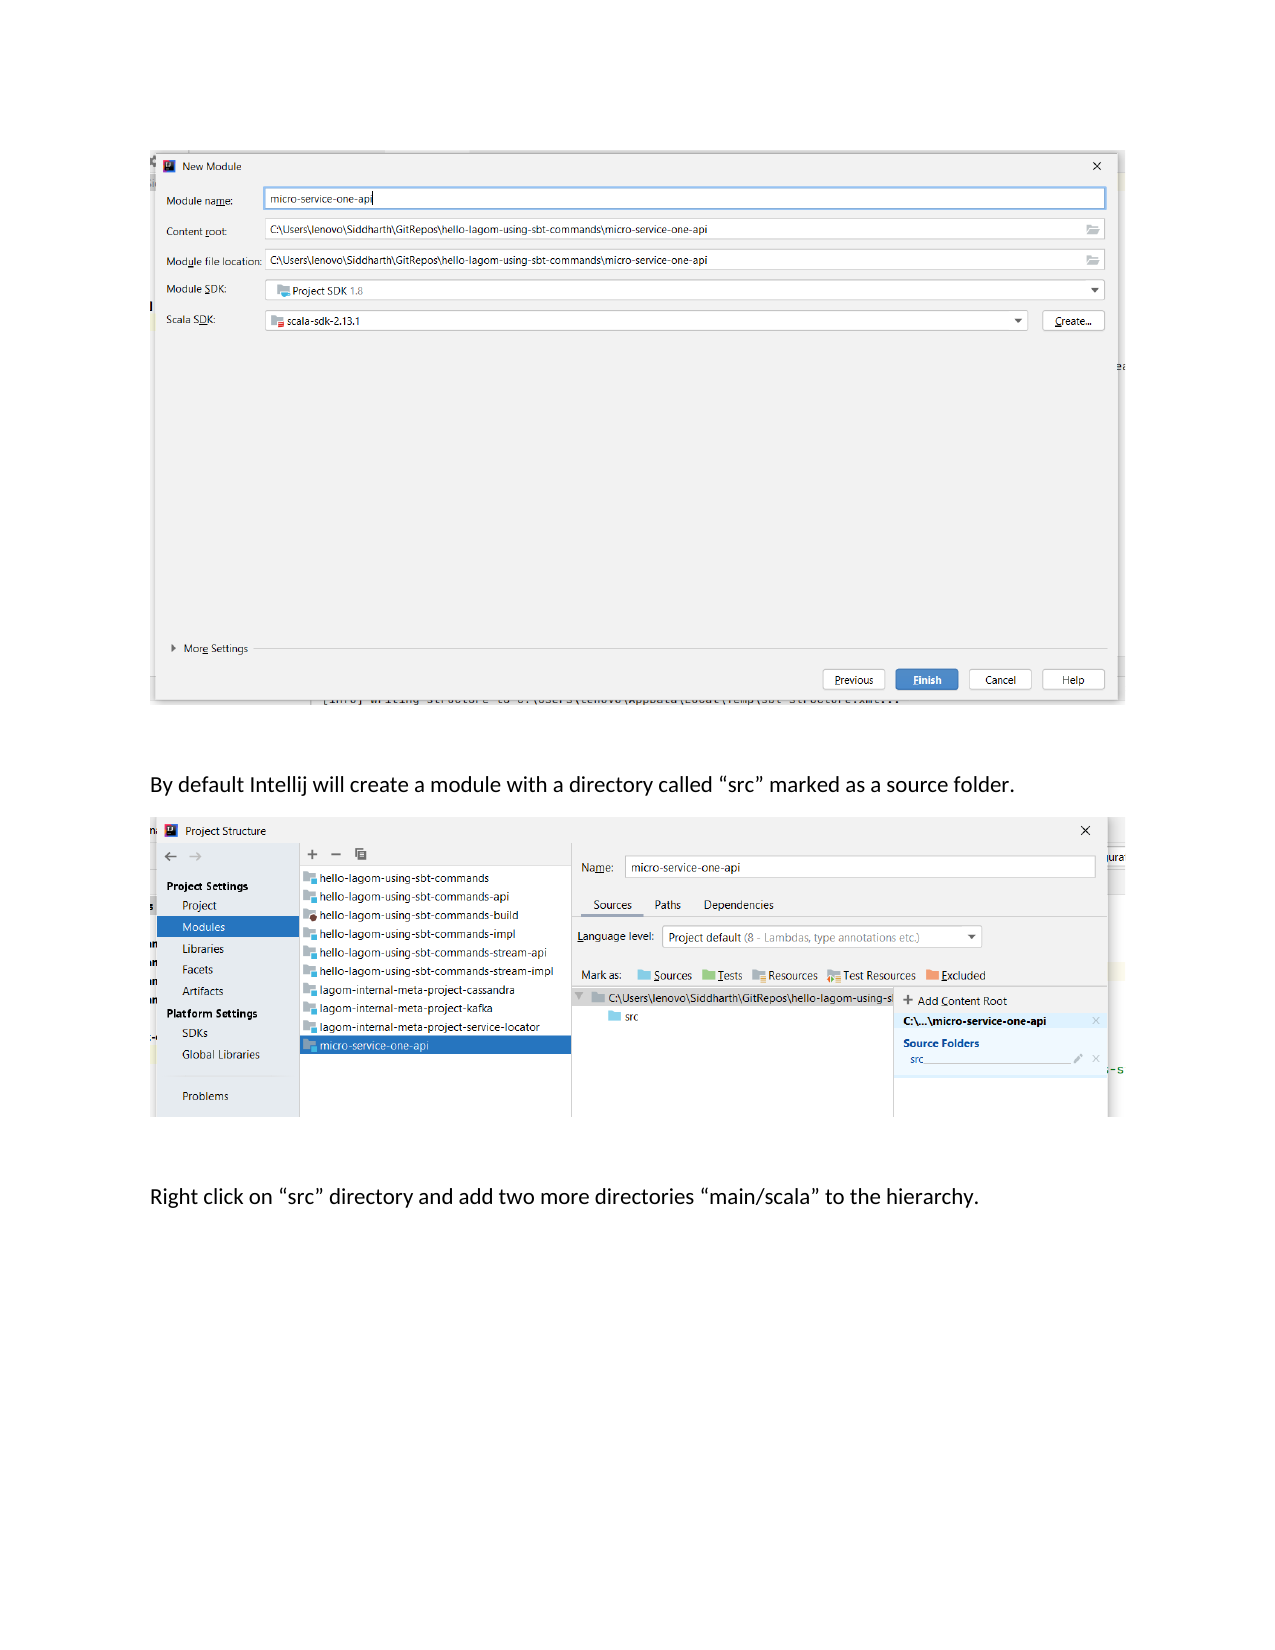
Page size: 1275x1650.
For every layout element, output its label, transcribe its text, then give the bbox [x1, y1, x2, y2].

picture [150, 150, 1125, 705]
text Right click on “src” directory and add two more directories “main/scala” to the hierarchy. [150, 1182, 1125, 1211]
text By default Intellij will create a module with a directory called “src” marked as a source folder. [150, 770, 1125, 798]
picture [150, 817, 1125, 1117]
